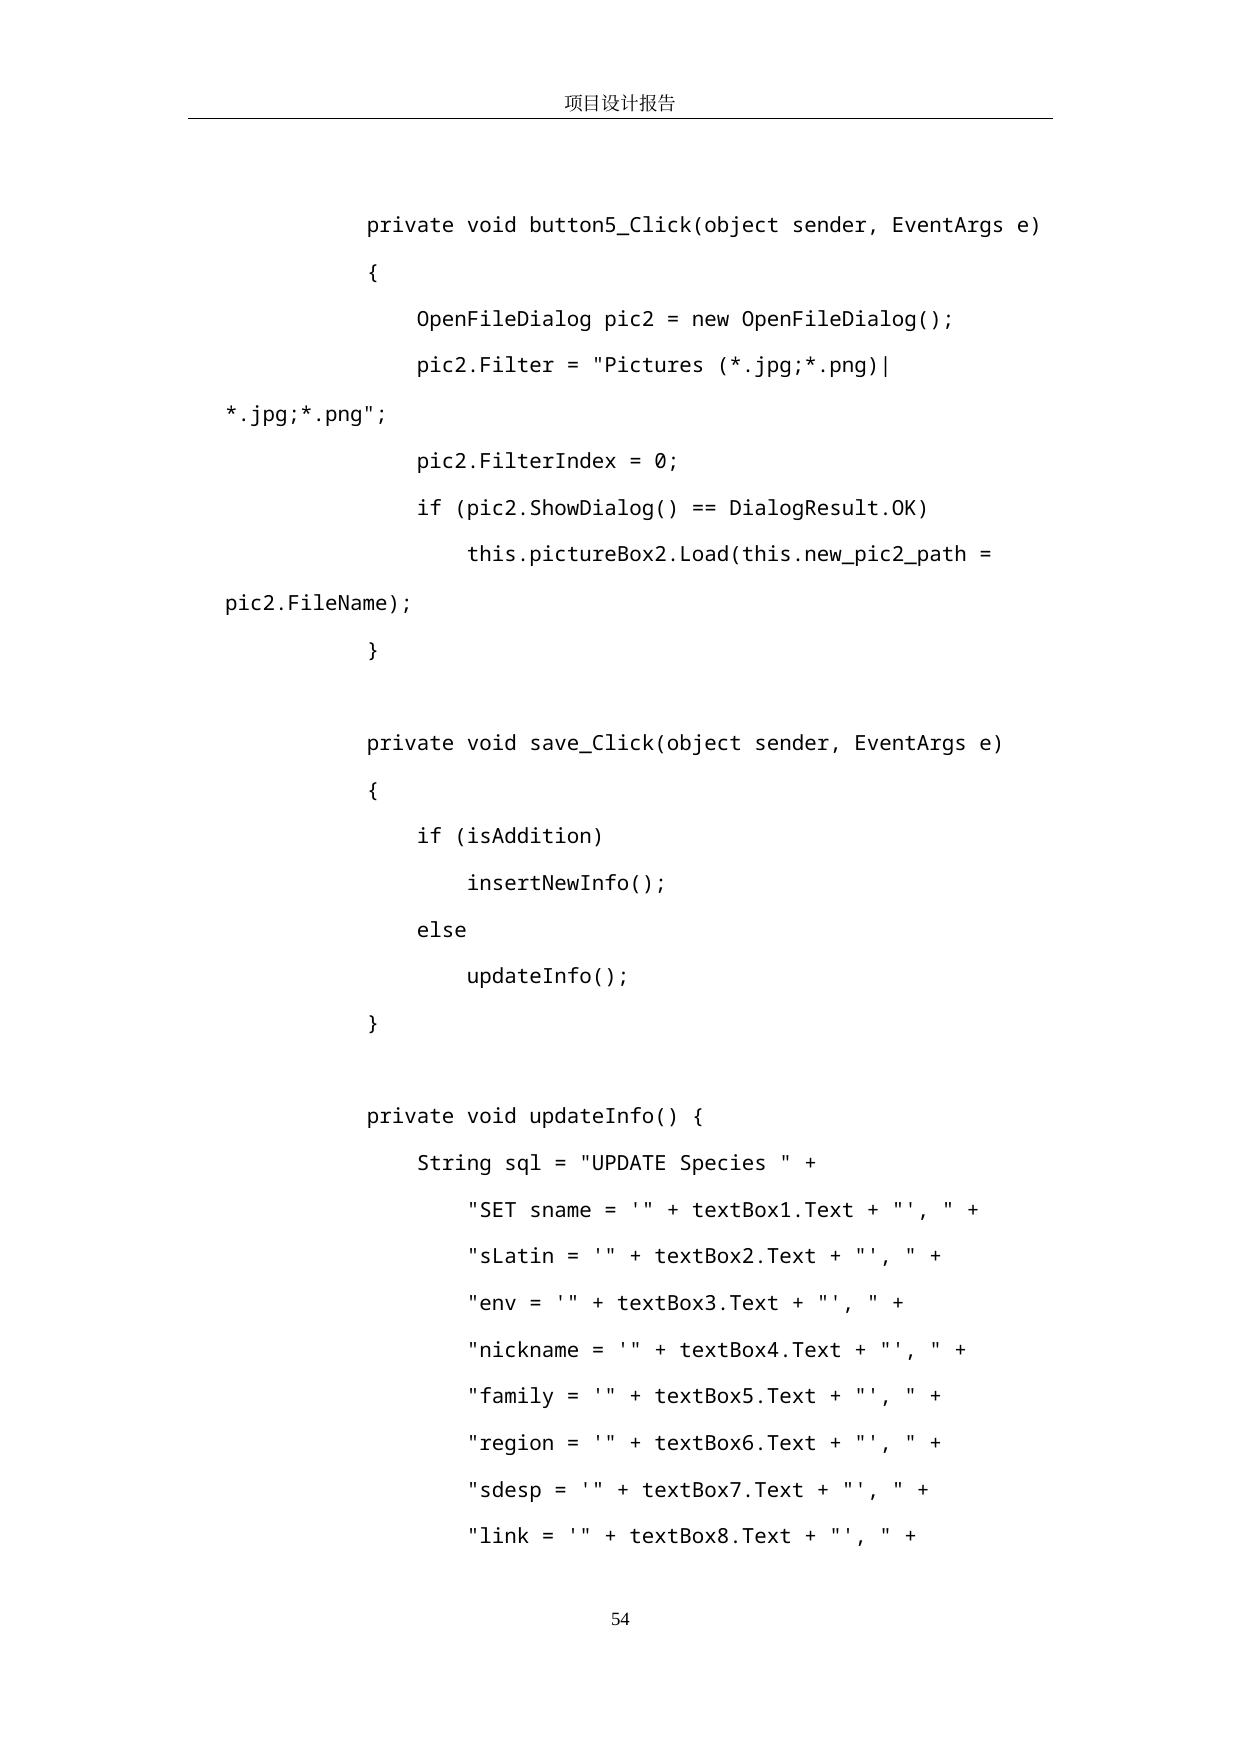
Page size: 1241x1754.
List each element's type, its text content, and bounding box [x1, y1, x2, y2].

list insertNewInfo(); [225, 866, 1053, 899]
list "sLatin = '" + textBox2.Text + "', " + [225, 1239, 1053, 1272]
list "nickname = '" + textBox4.Text + "', " + [225, 1333, 1053, 1365]
list { [225, 773, 1053, 805]
list private void updateInfo() { [225, 1099, 1053, 1132]
list else [225, 913, 1053, 945]
list "SET sname = '" + textBox1.Text + "', " + [225, 1193, 1053, 1225]
list updateInfo(); [225, 959, 1053, 992]
list { [225, 255, 1053, 288]
list "sdesp = '" + textBox7.Text + "', " + [225, 1473, 1053, 1505]
list this.pictureBox2.Load(this.new_pic2_path = pic2.FileName); [225, 537, 1053, 619]
list pic2.Filter = "Pictures (*.jpg;*.png)|*.jpg;*.png"; [225, 349, 1053, 430]
list "env = '" + textBox3.Text + "', " + [225, 1286, 1053, 1319]
list String sql = "UPDATE Species " + [225, 1146, 1053, 1179]
list private void button5_Click(object sender, EventArgs e) [225, 209, 1053, 241]
list if (pic2.ShowDialog() == DialogResult.OK) [225, 491, 1053, 523]
list OpenFileDialog pic2 = new OpenFileDialog(); [225, 302, 1053, 334]
list } [225, 633, 1053, 665]
list "family = '" + textBox5.Text + "', " + [225, 1379, 1053, 1412]
list "link = '" + textBox8.Text + "', " + [225, 1519, 1053, 1552]
list "region = '" + textBox6.Text + "', " + [225, 1426, 1053, 1459]
list pic2.FilterIndex = 0; [225, 444, 1053, 477]
list private void save_Click(object sender, EventArgs e) [225, 726, 1053, 759]
list if (isAddition) [225, 819, 1053, 852]
list } [225, 1006, 1053, 1039]
